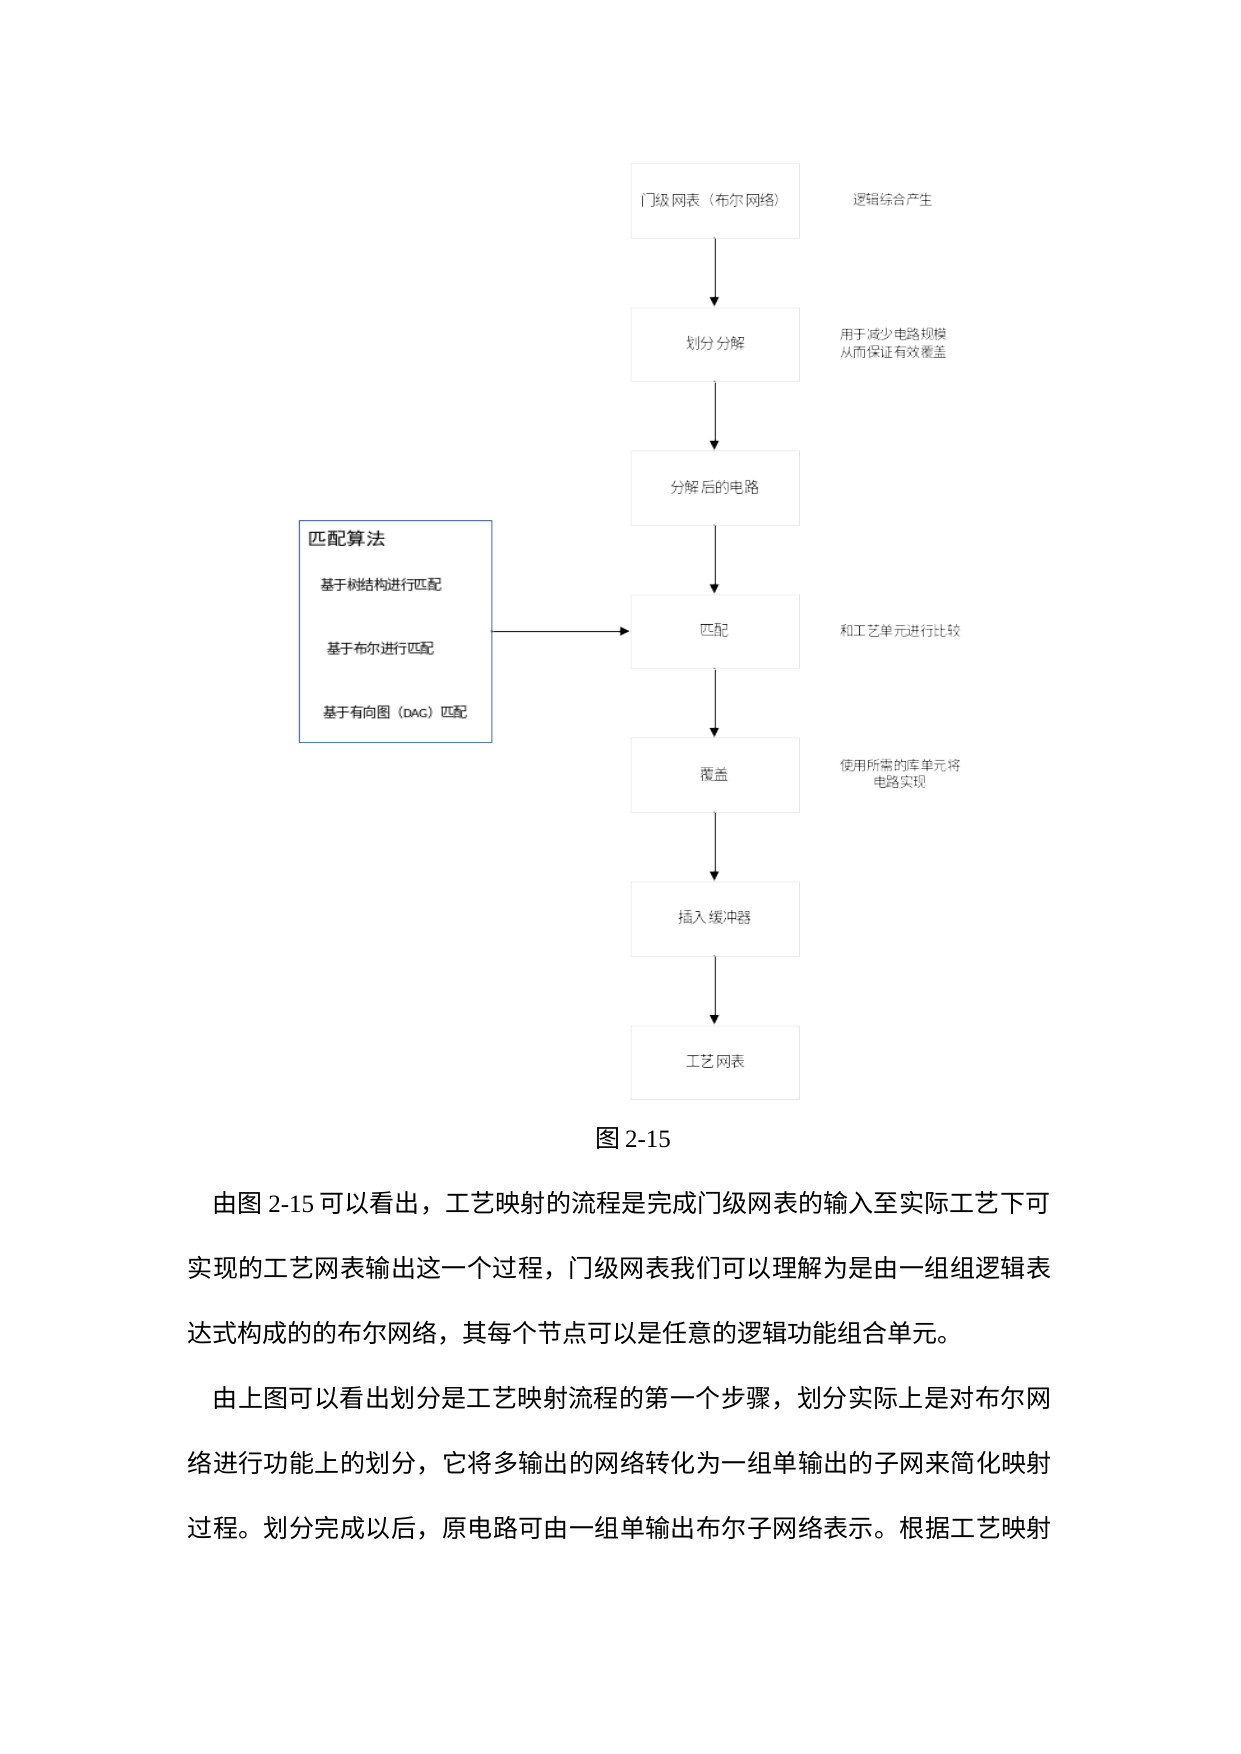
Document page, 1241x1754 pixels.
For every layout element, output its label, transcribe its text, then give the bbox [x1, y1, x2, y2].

text 图2-15 [187, 1104, 1053, 1169]
text 由图2-15可以看出，工艺映射的流程是完成门级网表的输入至实际工艺下可实现的工艺网表输出这一个过程，门级网表我们可以理解为是由一组组逻辑表达式构成的的布尔网络，其每个节点可以是任意的逻辑功能组合单元。 [187, 1169, 1053, 1364]
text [187, 1364, 1053, 1559]
